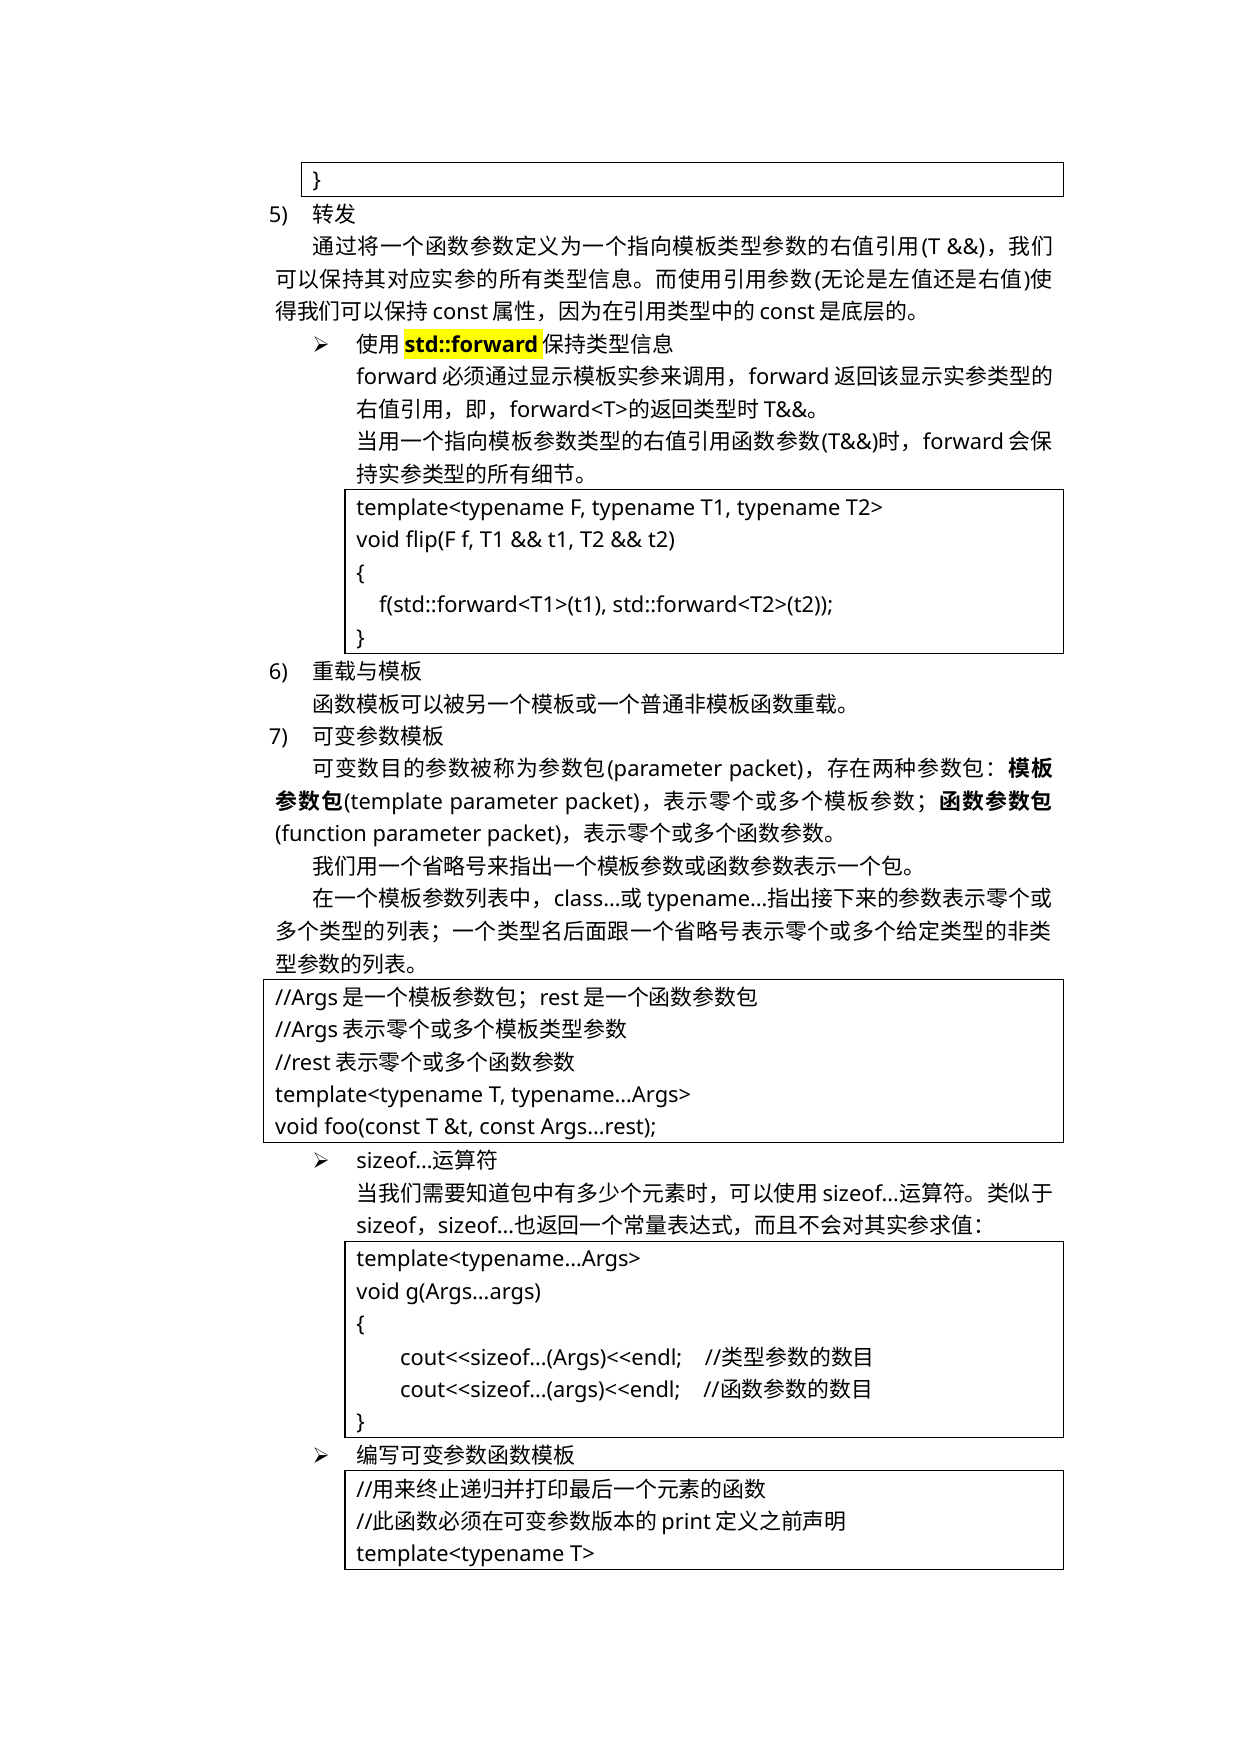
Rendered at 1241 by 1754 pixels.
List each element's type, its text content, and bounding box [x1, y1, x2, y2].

list sizeof…运算符 [312, 1143, 1053, 1176]
table_header //Args是一个模板参数包；rest是一个函数参数包 //Args表示零个或多个模板类型参数 //rest表示零个或多个函数参数 template<typename T, typename…Args> void foo(const T &t, const Args…rest); [264, 980, 1063, 1142]
table_header template<typename F, typename T1, typename T2> void flip(F f, T1 && t1, T2 && t2) { f(std::forward<T1>(t1), std::forward<T2>(t2)); } [346, 490, 1063, 653]
list 编写可变参数函数模板 [312, 1438, 1053, 1470]
text 通过将一个函数参数定义为一个指向模板类型参数的右值引用(T &&)，我们可以保持其对应实参的所有类型信息。而使用引用参数(无论是左值还是右值)使得我们可以保持const属性，因为在引用类型中的const是底层的。 [275, 229, 1053, 327]
list 转发 [269, 197, 1053, 229]
table_header template<typename…Args> void g(Args…args) { cout<<sizeof…(Args)<<endl; //类型参数的数目 cout<<sizeof…(args)<<endl; //函数参数的数目 } [346, 1242, 1063, 1437]
list 使用std::forward保持类型信息 [312, 327, 1053, 359]
list 当我们需要知道包中有多少个元素时，可以使用sizeof…运算符。类似于sizeof，sizeof…也返回一个常量表达式，而且不会对其实参求值： [356, 1176, 1053, 1241]
text 在一个模板参数列表中，class…或typename…指出接下来的参数表示零个或多个类型的列表；一个类型名后面跟一个省略号表示零个或多个给定类型的非类型参数的列表。 [275, 881, 1053, 979]
text 我们用一个省略号来指出一个模板参数或函数参数表示一个包。 [275, 849, 1053, 881]
list 当用一个指向模板参数类型的右值引用函数参数(T&&)时，forward会保持实参类型的所有细节。 [356, 424, 1053, 489]
list 可变参数模板 [269, 719, 1053, 751]
list 函数模板可以被另一个模板或一个普通非模板函数重载。 [312, 686, 1053, 719]
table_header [346, 1471, 1063, 1569]
text 可变数目的参数被称为参数包(parameter packet)，存在两种参数包：模板参数包(template parameter packet)，表示零个或多个模板参数；函数参数包(function parameter packet)，表示零个或多个函数参数。 [275, 751, 1053, 849]
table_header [302, 163, 1063, 196]
list forward必须通过显示模板实参来调用，forward返回该显示实参类型的右值引用，即，forward<T>的返回类型时T&&。 [356, 359, 1053, 424]
list 重载与模板 [269, 654, 1053, 686]
